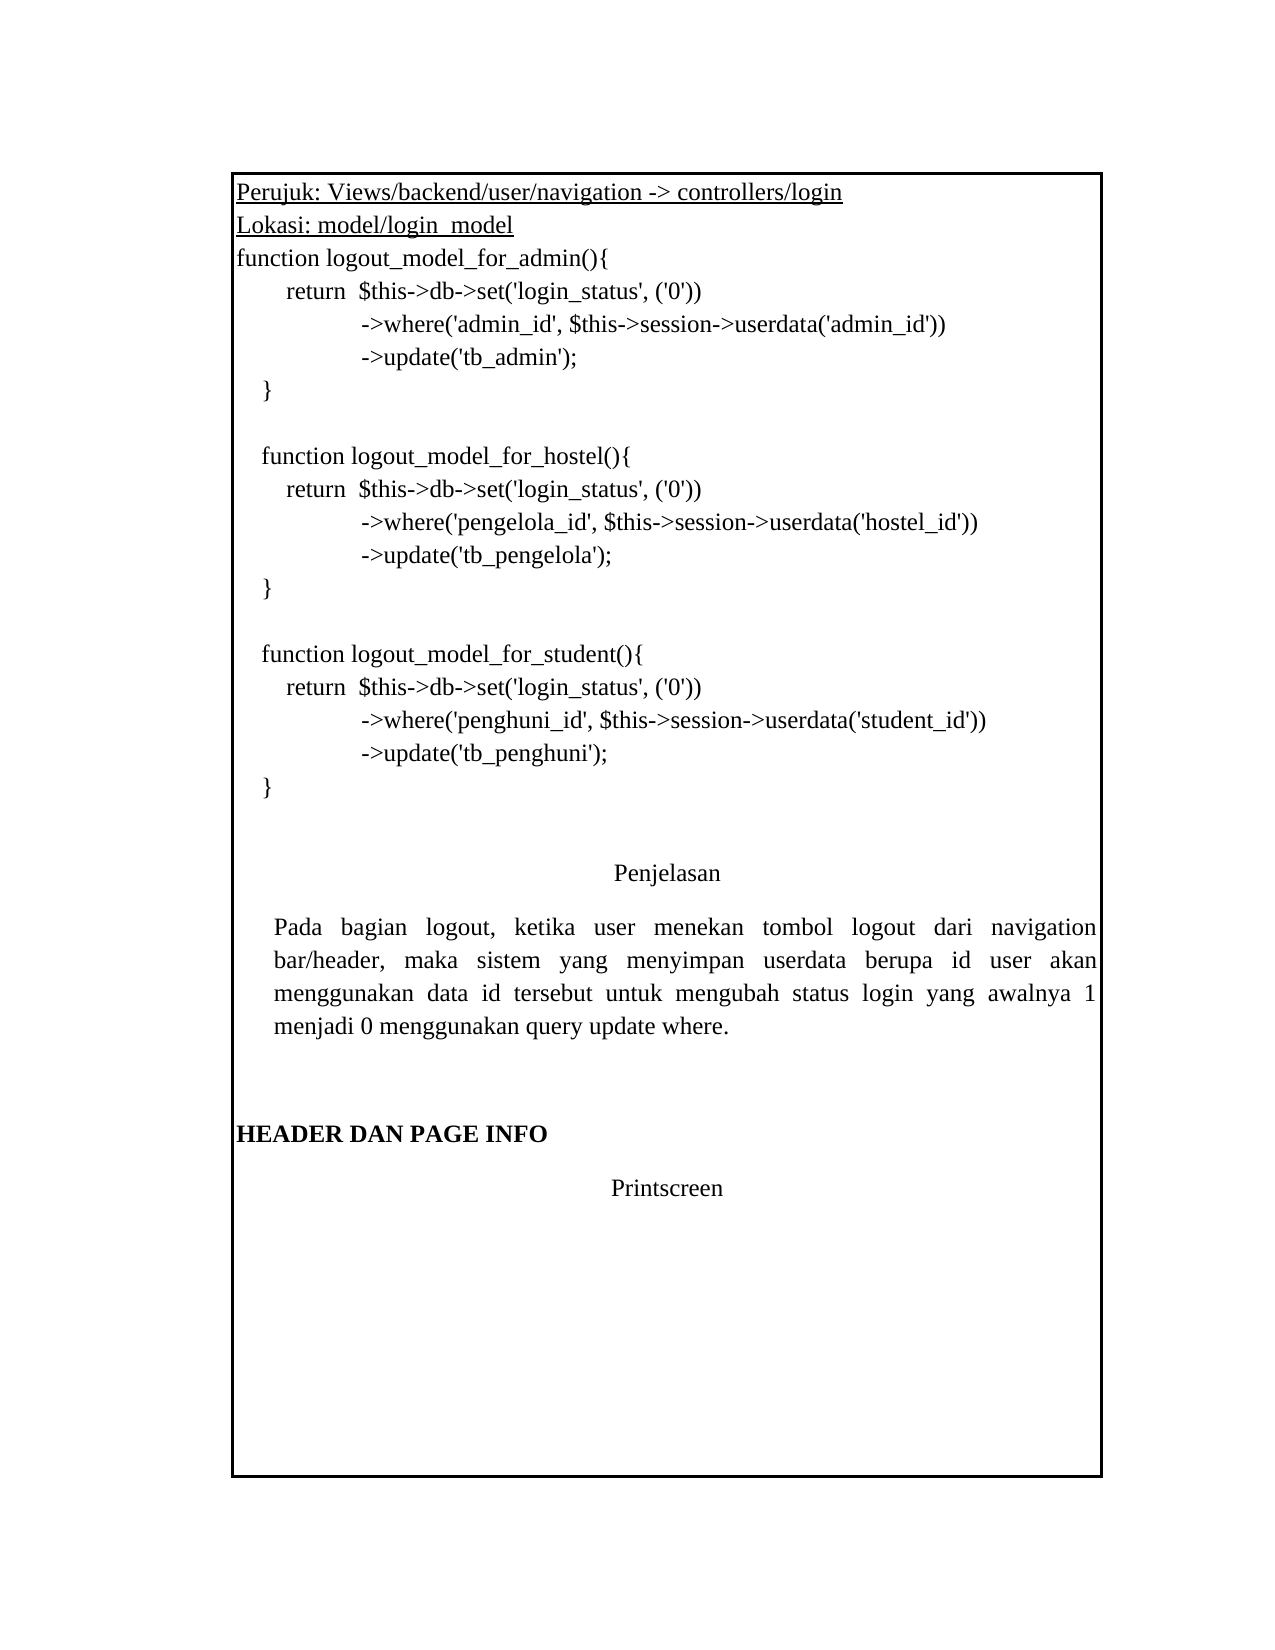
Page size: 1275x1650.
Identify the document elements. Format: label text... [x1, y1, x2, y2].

text ->update('tb_admin'); [236, 342, 1098, 371]
text ->where('admin_id', $this->session->userdata('admin_id')) [236, 309, 1098, 338]
text } [236, 573, 1098, 602]
text Penjelasan [236, 858, 1098, 887]
text return $this->db->set('login_status', ('0')) [236, 276, 1098, 305]
text Lokasi: model/login_model [236, 210, 1098, 239]
text return $this->db->set('login_status', ('0')) [236, 672, 1098, 701]
text HEADER DAN PAGE INFO [236, 1119, 1098, 1148]
text } [236, 375, 1098, 404]
text function logout_model_for_admin(){ [236, 243, 1098, 272]
text ->where('penghuni_id', $this->session->userdata('student_id')) [236, 706, 1098, 734]
text ->update('tb_penghuni'); [236, 738, 1098, 767]
text function logout_model_for_student(){ [236, 639, 1098, 668]
text Printscreen [236, 1173, 1098, 1202]
text function logout_model_for_hostel(){ [236, 441, 1098, 470]
text } [236, 772, 1098, 800]
text Perujuk: Views/backend/user/navigation -> controllers/login [236, 177, 1098, 206]
text return $this->db->set('login_status', ('0')) [236, 474, 1098, 503]
text Pada bagian logout, ketika user menekan tombol logout dari navigation bar/header, maka sistem yang menyimpan userdata berupa id user akan menggunakan data id tersebut untuk mengubah status login yang awalnya 1 menjadi 0 menggunakan query update where. [274, 912, 1098, 1040]
text ->update('tb_pengelola'); [236, 540, 1098, 569]
text ->where('pengelola_id', $this->session->userdata('hostel_id')) [236, 507, 1098, 536]
